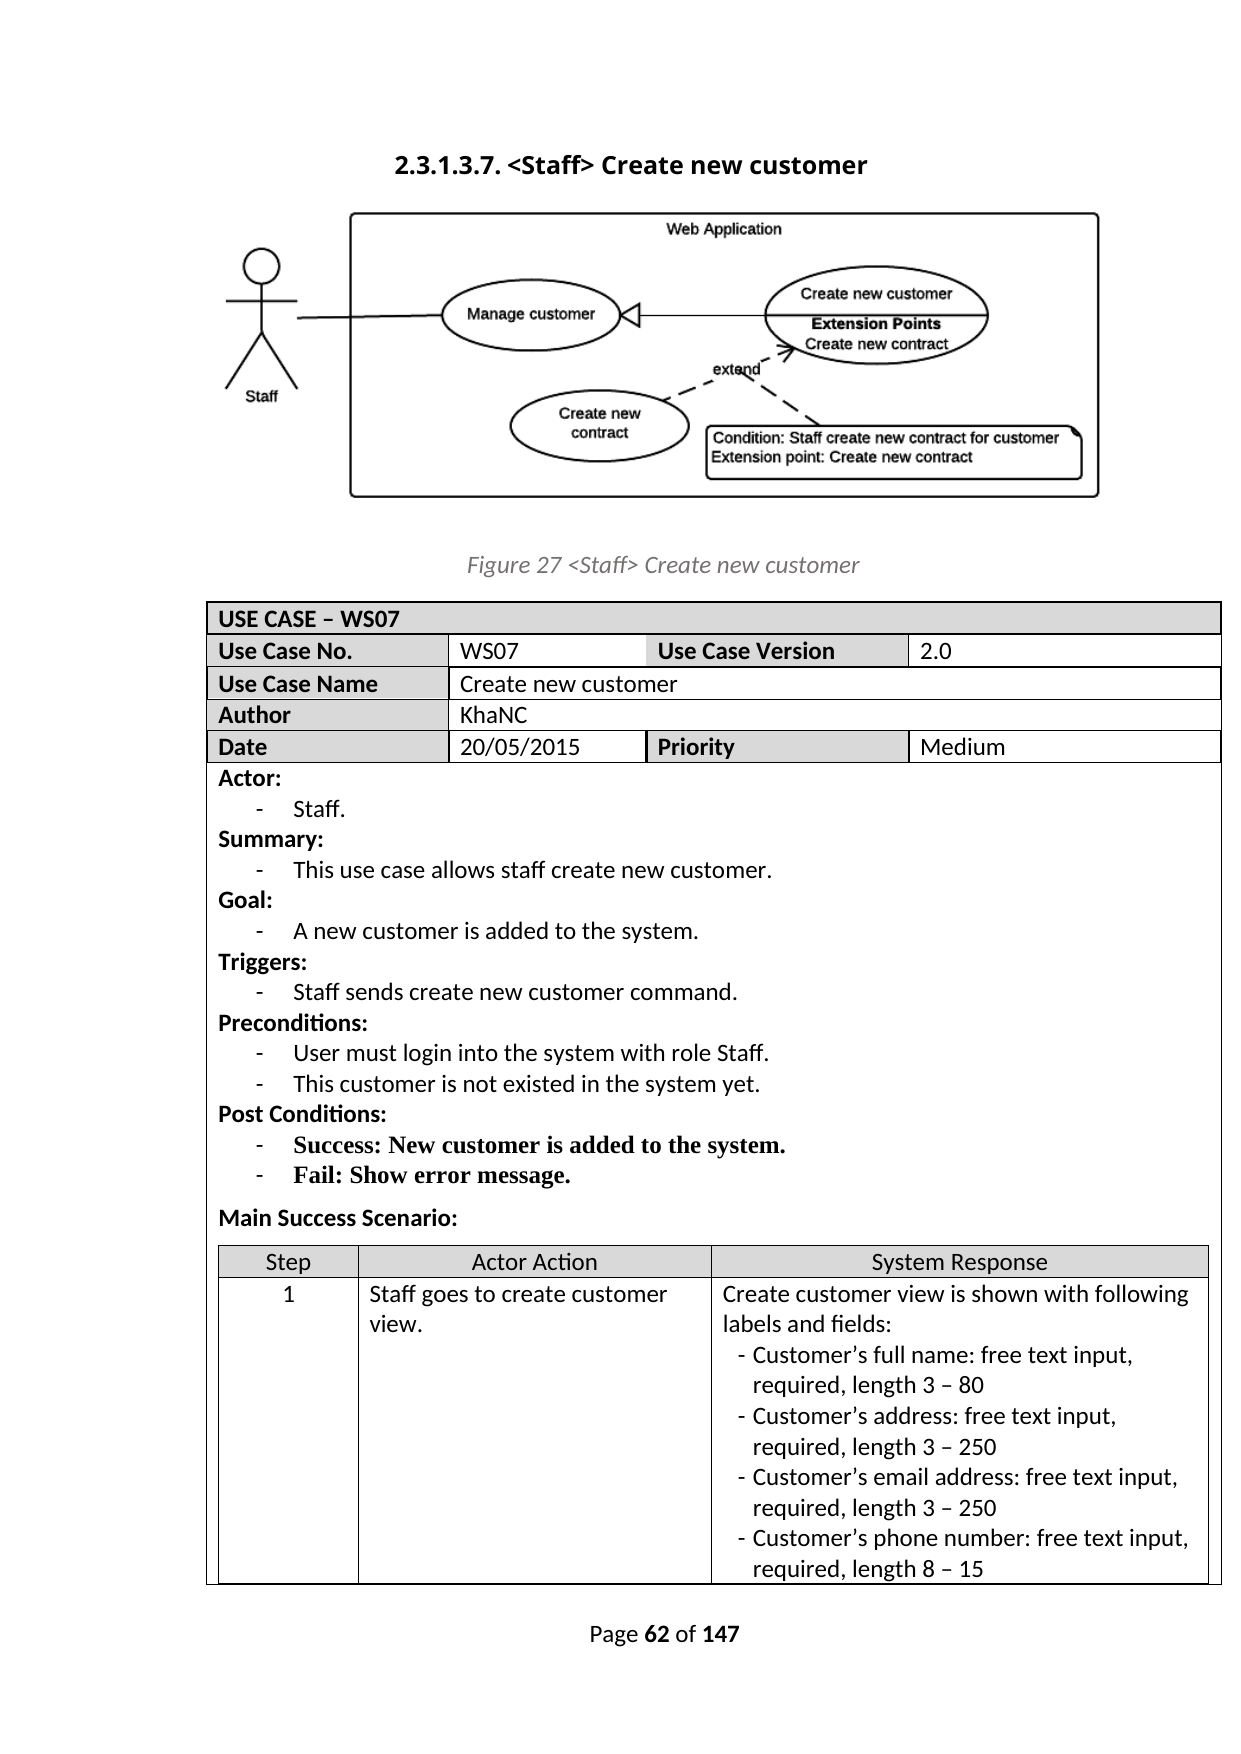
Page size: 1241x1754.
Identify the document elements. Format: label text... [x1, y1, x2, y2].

table_cell Date [208, 731, 448, 762]
table_cell 20/05/2015 [450, 731, 645, 762]
table_cell Use Case Version [646, 635, 908, 666]
table_cell Priority [648, 731, 908, 762]
table_cell Create new customer [450, 668, 1220, 698]
table_cell Author [207, 700, 448, 730]
table_cell Use Case Name [208, 667, 448, 698]
subtitle <Staff> Create new customer [394, 148, 1122, 182]
table_header USE CASE – WS07 [208, 603, 1220, 633]
table_cell WS07 [449, 635, 646, 666]
table_cell 2.0 [909, 635, 1221, 666]
table_cell Medium [910, 731, 1220, 762]
table_cell Use Case No. [207, 635, 448, 666]
table_cell KhaNC [449, 700, 1221, 730]
picture [207, 184, 1122, 531]
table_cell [207, 763, 1221, 1584]
